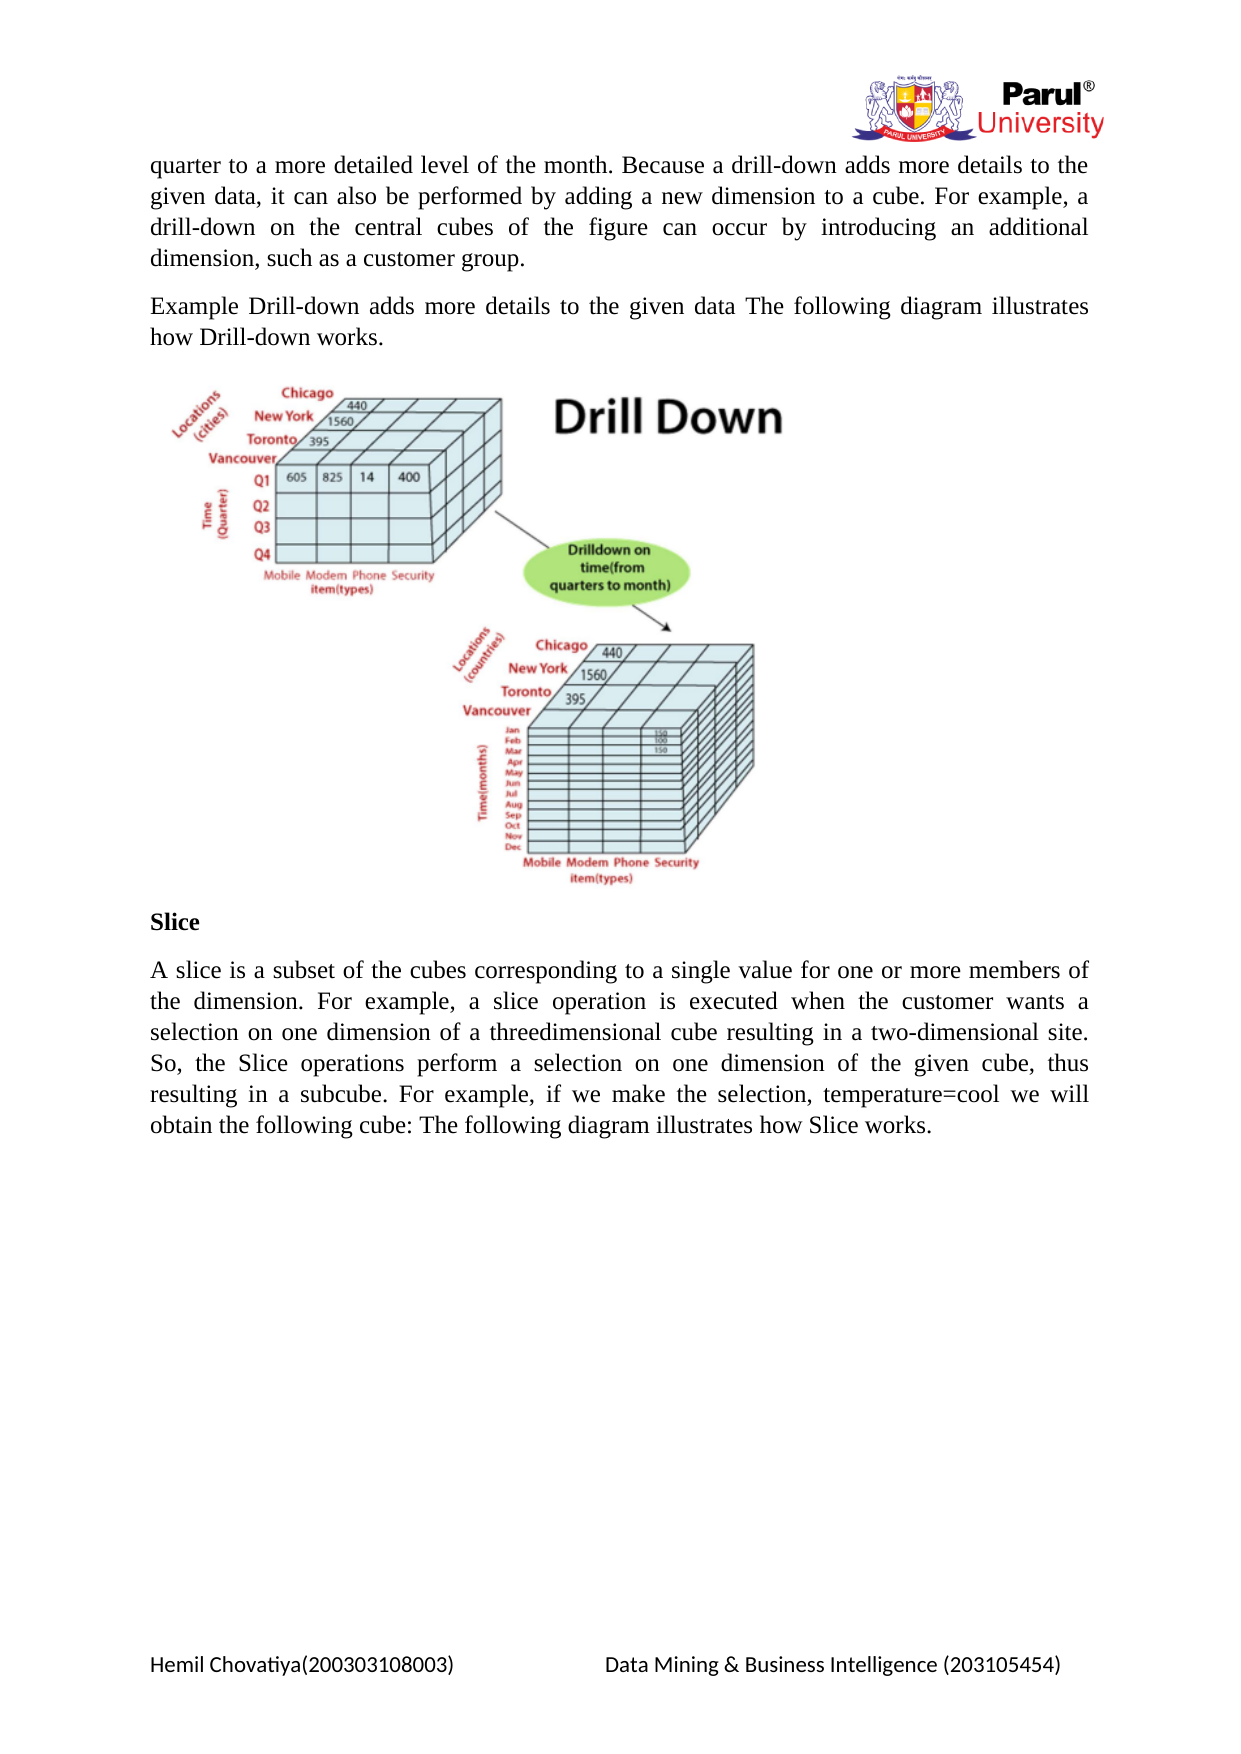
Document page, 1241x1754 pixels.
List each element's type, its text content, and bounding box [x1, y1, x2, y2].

text Example Drill-down adds more details to the given data The following diagram illustrates how Drill-down works. [150, 291, 1090, 351]
text Slice [150, 907, 1090, 936]
picture [851, 65, 1104, 150]
text A slice is a subset of the cubes corresponding to a single value for one or more members of the dimension. For example, a slice operation is executed when the customer wants a selection on one dimension of a threedimensional cube resulting in a two-dimensional site. So, the Slice operations perform a selection on one dimension of the given cube, thus resulting in a subcube. For example, if we make the selection, temperature=cool we will obtain the following cube: The following diagram illustrates how Slice works. [150, 955, 1090, 1139]
picture [150, 369, 864, 889]
